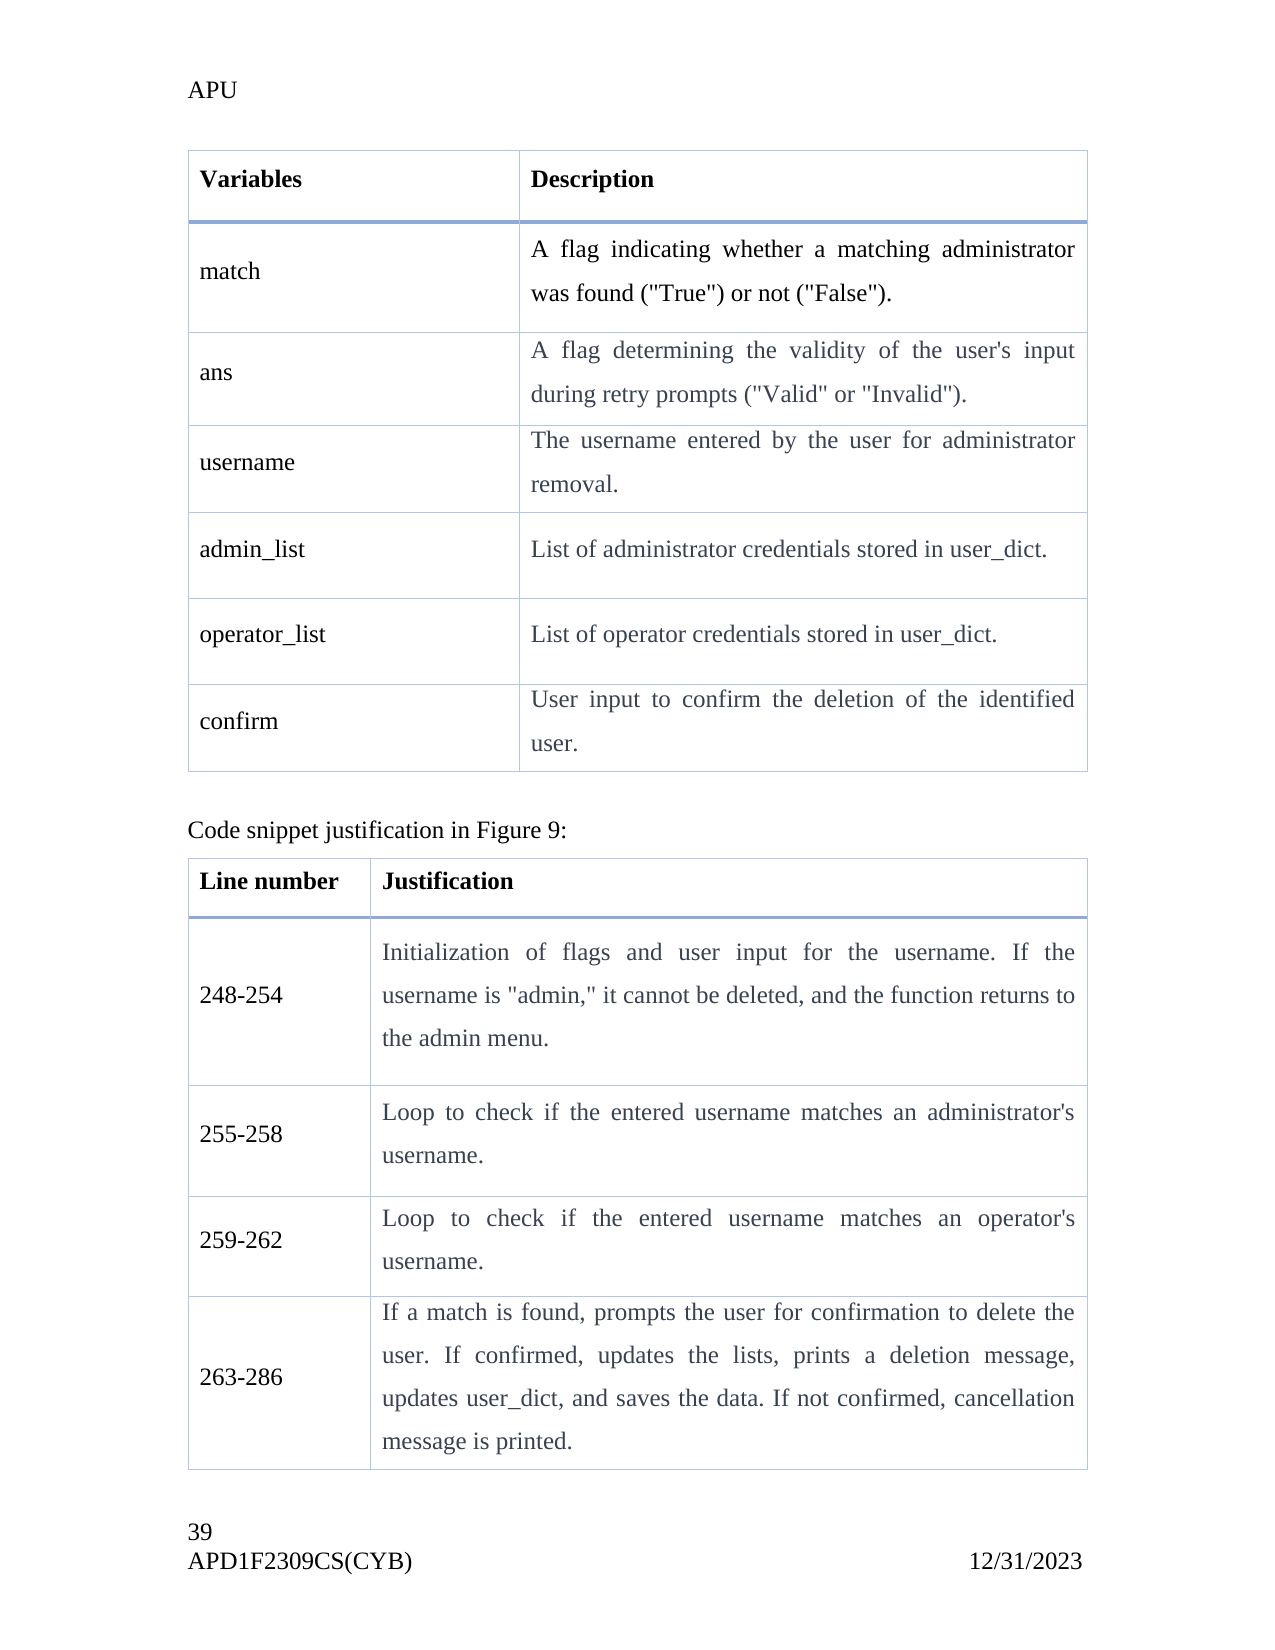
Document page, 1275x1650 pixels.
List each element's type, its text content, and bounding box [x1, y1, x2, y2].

table_cell 263-286 [189, 1297, 370, 1469]
table_cell Loop to check if the entered username matches an administrator's username. [371, 1086, 1087, 1196]
table_cell operator_list [189, 599, 519, 683]
table_cell List of operator credentials stored in user_dict. [520, 599, 1087, 683]
table_cell If a match is found, prompts the user for confirmation to delete the user. If confirmed, updates the lists, prints a deletion message, updates user_dict, and saves the data. If not confirmed, cancellation message is printed. [371, 1297, 1087, 1469]
table_cell confirm [189, 685, 519, 771]
table_cell 255-258 [189, 1086, 370, 1196]
table_cell A flag indicating whether a matching administrator was found ("True") or not ("False"). [520, 224, 1087, 332]
table_cell Initialization of flags and user input for the username. If the username is "admin," it cannot be deleted, and the function returns to the admin menu. [371, 919, 1087, 1084]
table_cell The username entered by the user for administrator removal. [520, 426, 1087, 512]
table_header Description [520, 151, 1087, 220]
table_cell ans [189, 333, 519, 424]
table_cell username [189, 426, 519, 512]
text Code snippet justification in Figure 9: [187, 815, 1087, 844]
table_header Justification [371, 859, 1087, 916]
table_cell List of administrator credentials stored in user_dict. [520, 513, 1087, 598]
table_cell Loop to check if the entered username matches an operator's username. [371, 1197, 1087, 1296]
table_cell admin_list [189, 513, 519, 598]
table_cell User input to confirm the deletion of the identified user. [520, 685, 1087, 771]
table_cell match [189, 224, 519, 332]
table_cell 259-262 [189, 1197, 370, 1296]
table_header Variables [189, 151, 519, 220]
table_cell 248-254 [189, 919, 370, 1084]
table_header Line number [189, 859, 370, 916]
table_cell A flag determining the validity of the user's input during retry prompts ("Valid" or "Invalid"). [520, 333, 1087, 424]
